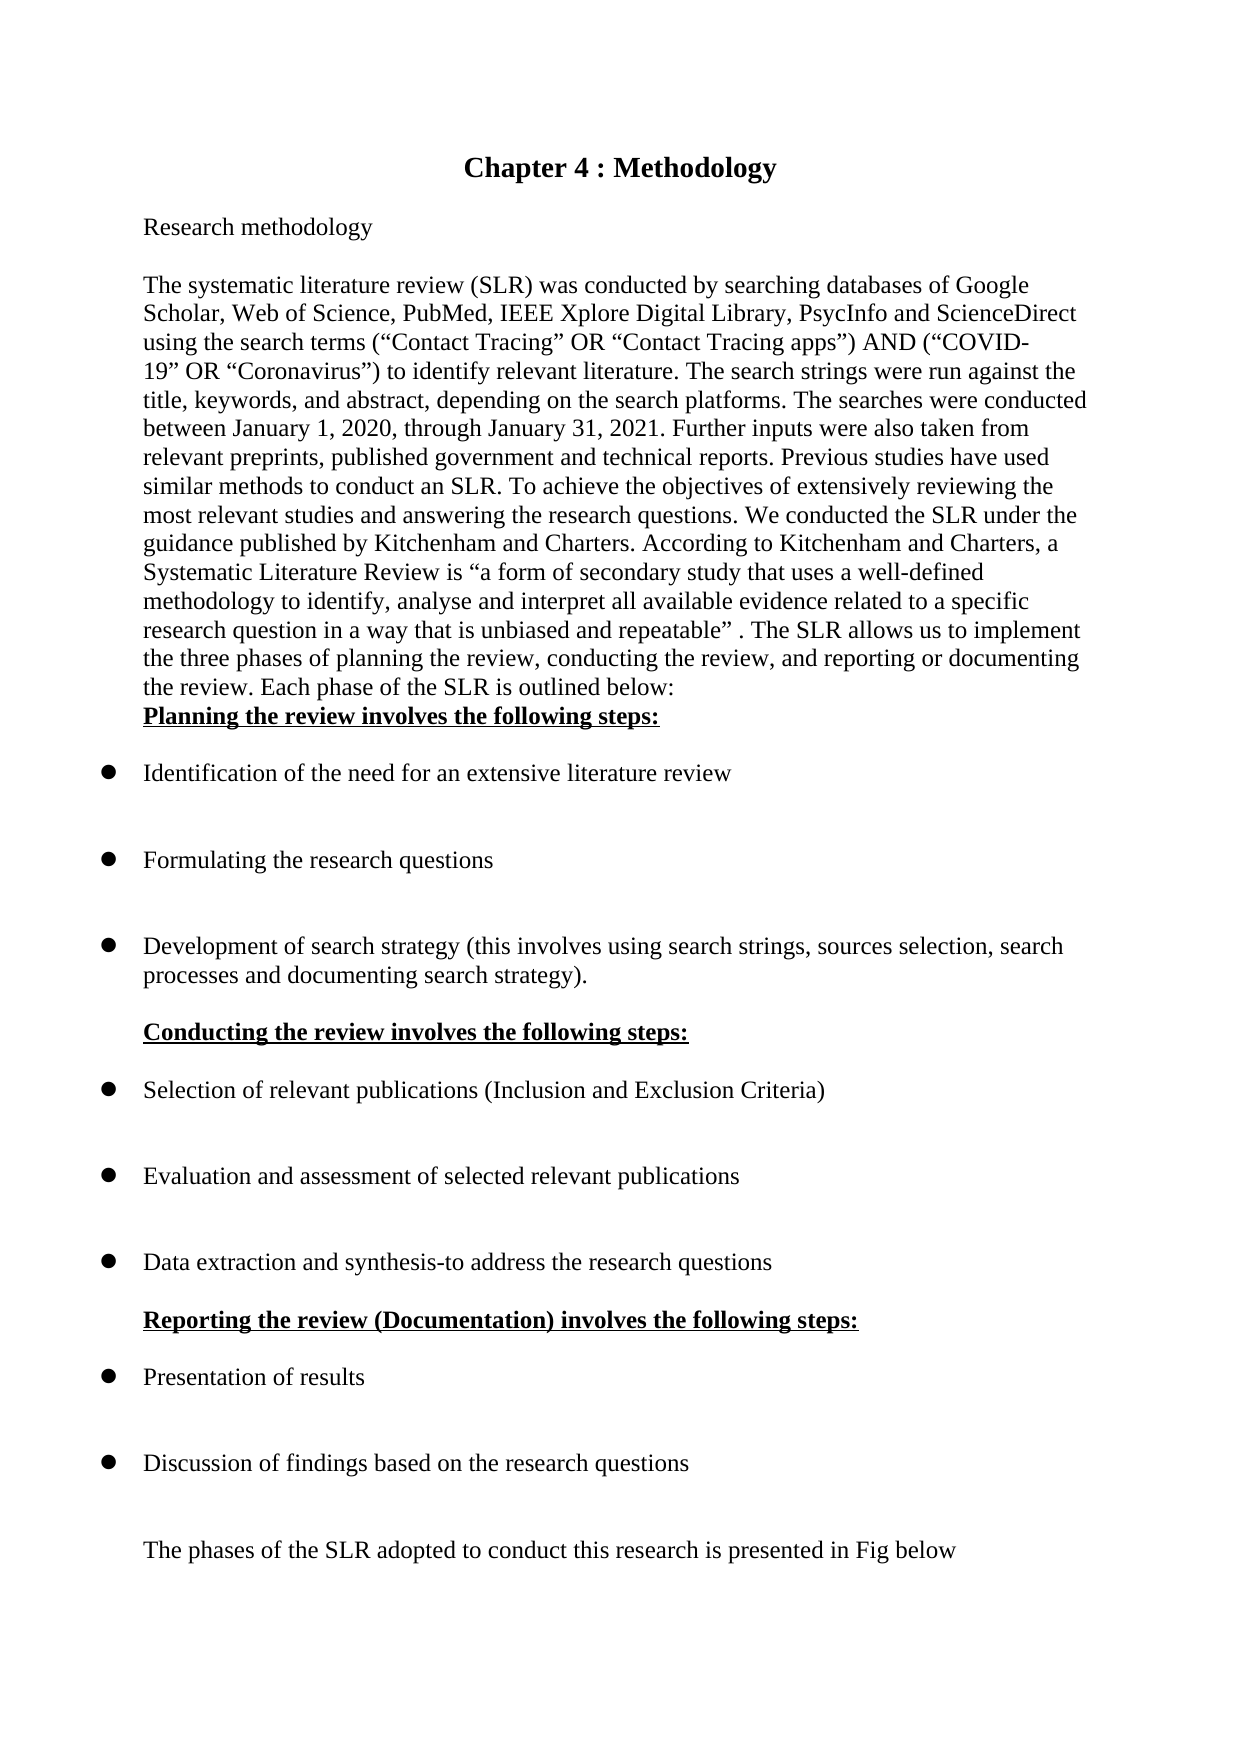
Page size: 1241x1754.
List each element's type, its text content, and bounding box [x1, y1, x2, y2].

text Conducting the review involves the following steps: [143, 1017, 1103, 1046]
list Formulating the research questions [99, 845, 1103, 873]
list Selection of relevant publications (Inclusion and Exclusion Criteria) [99, 1075, 1103, 1103]
list Data extraction and synthesis-to address the research questions [99, 1247, 1103, 1276]
text Research methodology [143, 212, 1103, 241]
text Reporting the review (Documentation) involves the following steps: [143, 1305, 1103, 1333]
list Evaluation and assessment of selected relevant publications [99, 1161, 1103, 1190]
text The systematic literature review (SLR) was conducted by searching databases of Google Scholar, Web of Science, PubMed, IEEE Xplore Digital Library, PsycInfo and ScienceDirect using the search terms (“Contact Tracing” OR “Contact Tracing apps”) AND (“COVID-19” OR “Coronavirus”) to identify relevant literature. The search strings were run against the title, keywords, and abstract, depending on the search platforms. The searches were conducted between January 1, 2020, through January 31, 2021. Further inputs were also taken from relevant preprints, published government and technical reports. Previous studies have used similar methods to conduct an SLR. To achieve the objectives of extensively reviewing the most relevant studies and answering the research questions. We conducted the SLR under the guidance published by Kitchenham and Charters. According to Kitchenham and Charters, a Systematic Literature Review is “a form of secondary study that uses a well-defined methodology to identify, analyse and interpret all available evidence related to a specific research question in a way that is unbiased and repeatable” . The SLR allows us to implement the three phases of planning the review, conducting the review, and reporting or documenting the review. Each phase of the SLR is outlined below: [143, 270, 1103, 701]
list Development of search strategy (this involves using search strings, sources selection, search processes and documenting search strategy). [99, 931, 1103, 988]
list Identification of the need for an extensive literature review [99, 758, 1103, 787]
text The phases of the SLR adopted to conduct this research is presented in Fig below [143, 1535, 1103, 1563]
text Planning the review involves the following steps: [143, 701, 1103, 730]
list Discussion of findings based on the research questions [99, 1448, 1103, 1477]
text Chapter 4 : Methodology [187, 150, 1053, 183]
list Presentation of results [99, 1362, 1103, 1391]
